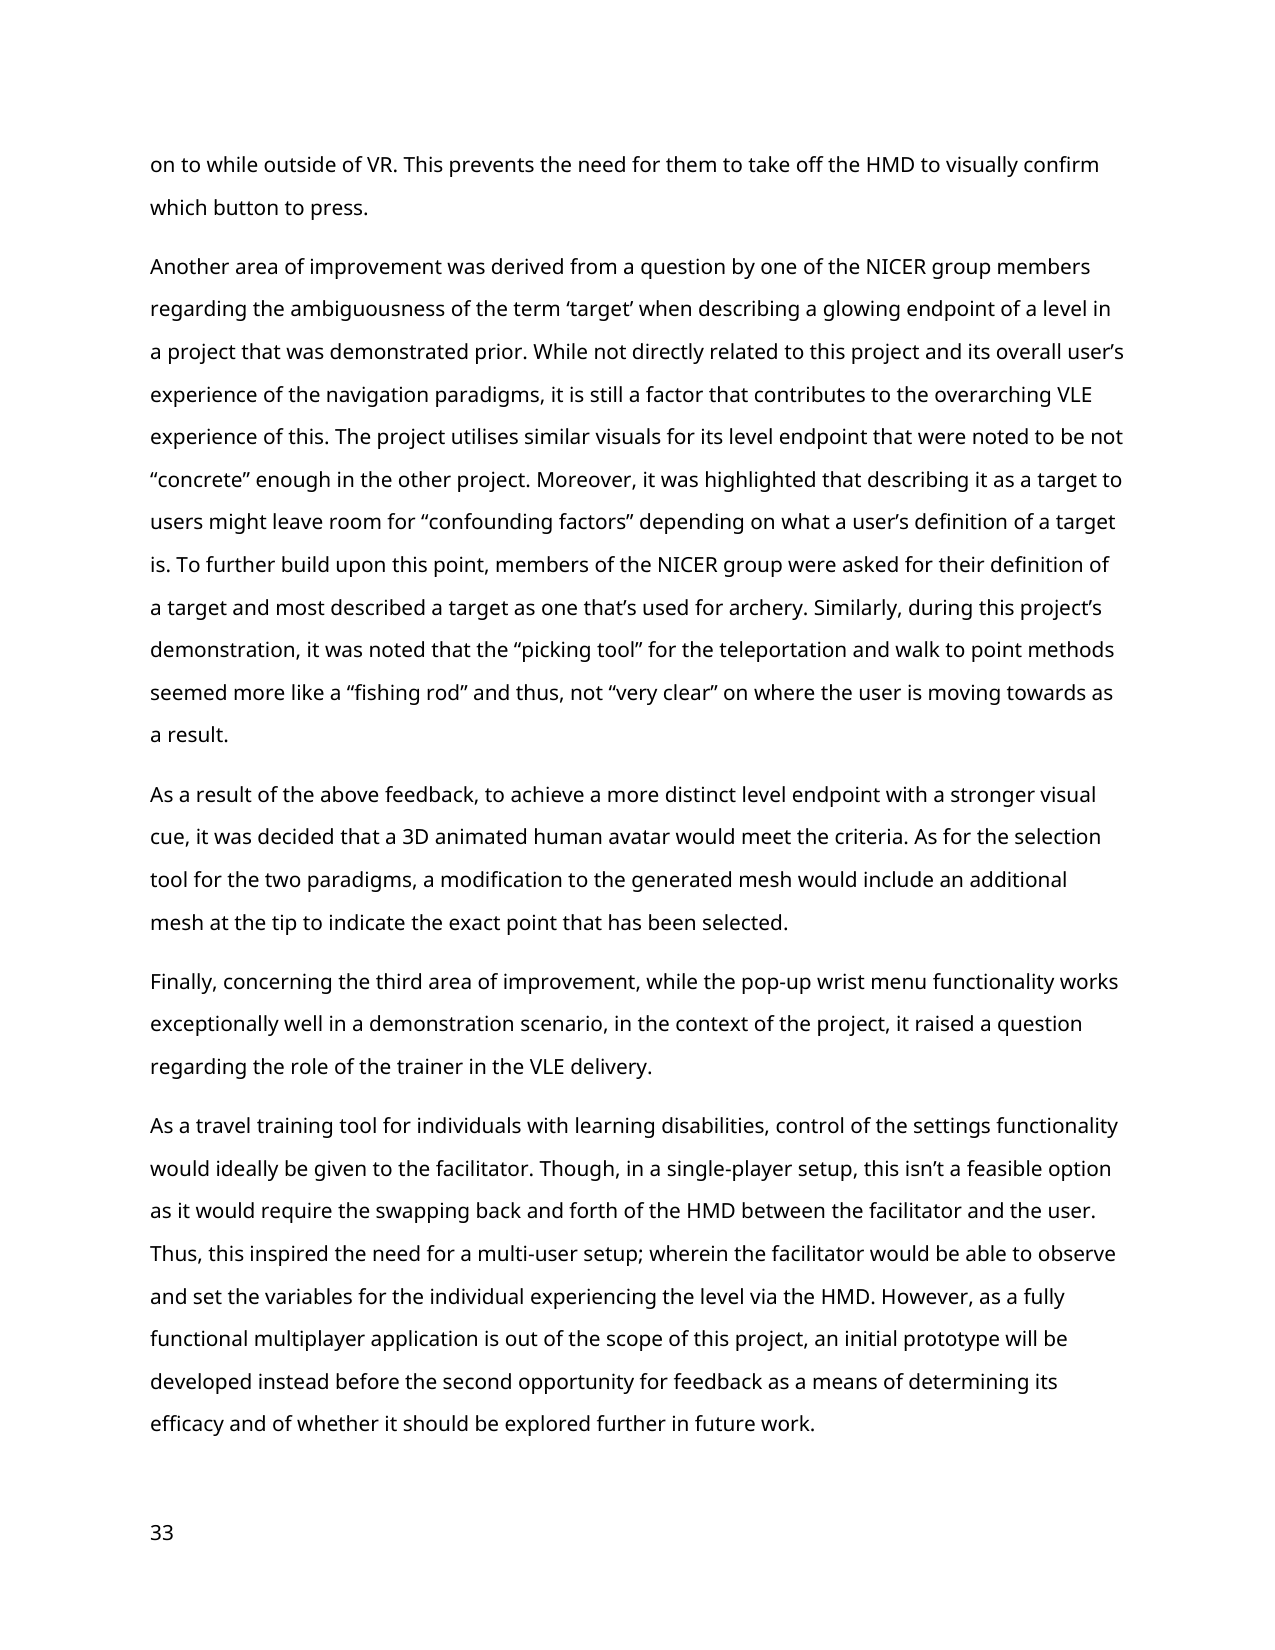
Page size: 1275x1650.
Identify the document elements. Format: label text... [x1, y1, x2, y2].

text Another area of improvement was derived from a question by one of the NICER group members regarding the ambiguousness of the term ‘target’ when describing a glowing endpoint of a level in a project that was demonstrated prior. While not directly related to this project and its overall user’s experience of the navigation paradigms, it is still a factor that contributes to the overarching VLE experience of this. The project utilises similar visuals for its level endpoint that were noted to be not “concrete” enough in the other project. Moreover, it was highlighted that describing it as a target to users might leave room for “confounding factors” depending on what a user’s definition of a target is. To further build upon this point, members of the NICER group were asked for their definition of a target and most described a target as one that’s used for archery. Similarly, during this project’s demonstration, it was noted that the “picking tool” for the teleportation and walk to point methods seemed more like a “fishing rod” and thus, not “very clear” on where the user is moving towards as a result. [150, 252, 1125, 749]
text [150, 150, 1125, 221]
text Finally, concerning the third area of improvement, while the pop-up wrist menu functionality works exceptionally well in a demonstration scenario, in the context of the project, it raised a question regarding the role of the trainer in the VLE delivery. [150, 967, 1125, 1081]
text As a result of the above feedback, to achieve a more distinct level endpoint with a stronger visual cue, it was decided that a 3D animated human avatar would meet the criteria. As for the selection tool for the two paradigms, a modification to the generated mesh would include an additional mesh at the tip to indicate the exact point that has been selected. [150, 780, 1125, 936]
text As a travel training tool for individuals with learning disabilities, control of the settings functionality would ideally be given to the facilitator. Though, in a single-player setup, this isn’t a feasible option as it would require the swapping back and forth of the HMD between the facilitator and the user. Thus, this inspired the need for a multi-user setup; wherein the facilitator would be able to observe and set the variables for the individual experiencing the level via the HMD. However, as a fully functional multiplayer application is out of the scope of this project, an initial prototype will be developed instead before the second opportunity for feedback as a means of determining its efficacy and of whether it should be explored further in future work. [150, 1111, 1125, 1438]
